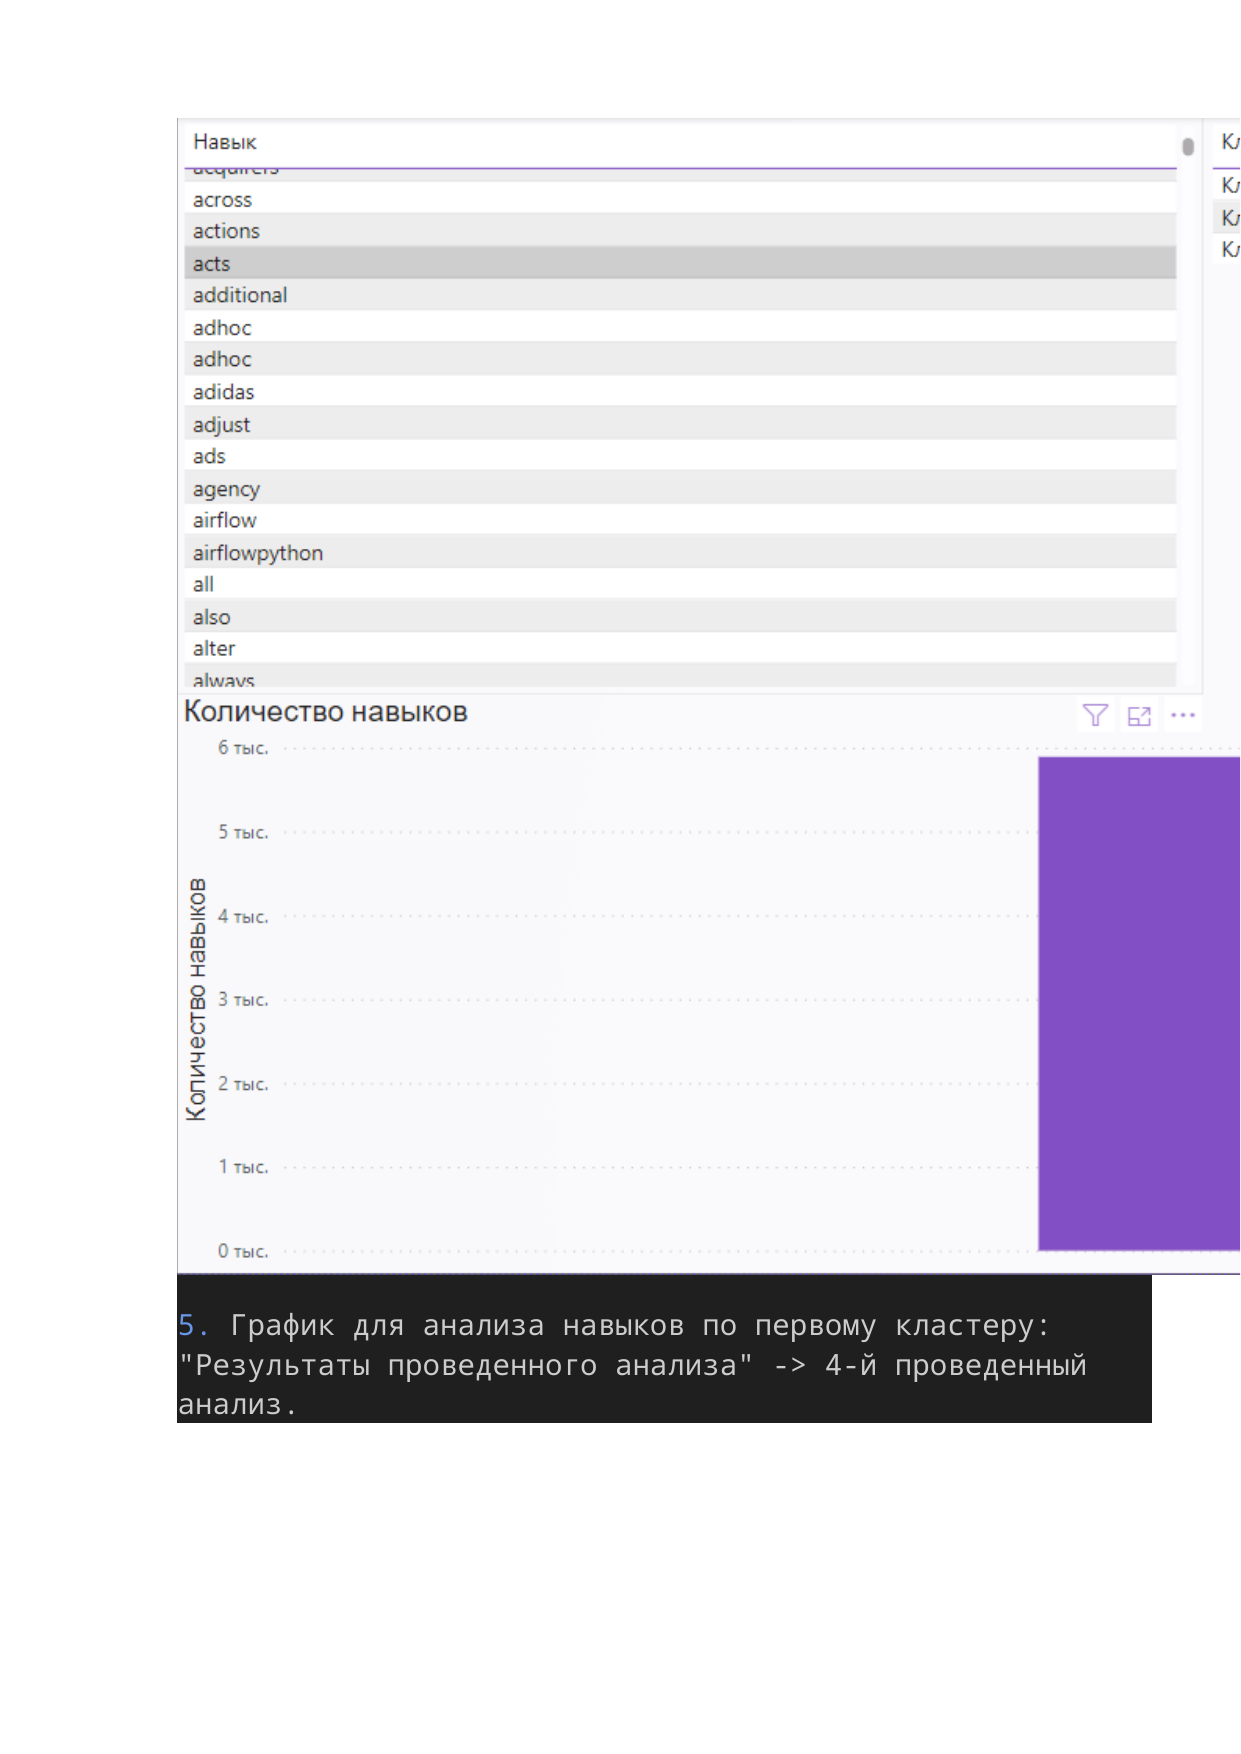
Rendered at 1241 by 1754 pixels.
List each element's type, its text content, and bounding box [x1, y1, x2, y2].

picture [177, 118, 1241, 1275]
text 5. График для анализа навыков по первому кластеру: "Результаты проведенного анализа" -> 4-й проведенный анализ. [177, 1304, 1152, 1423]
